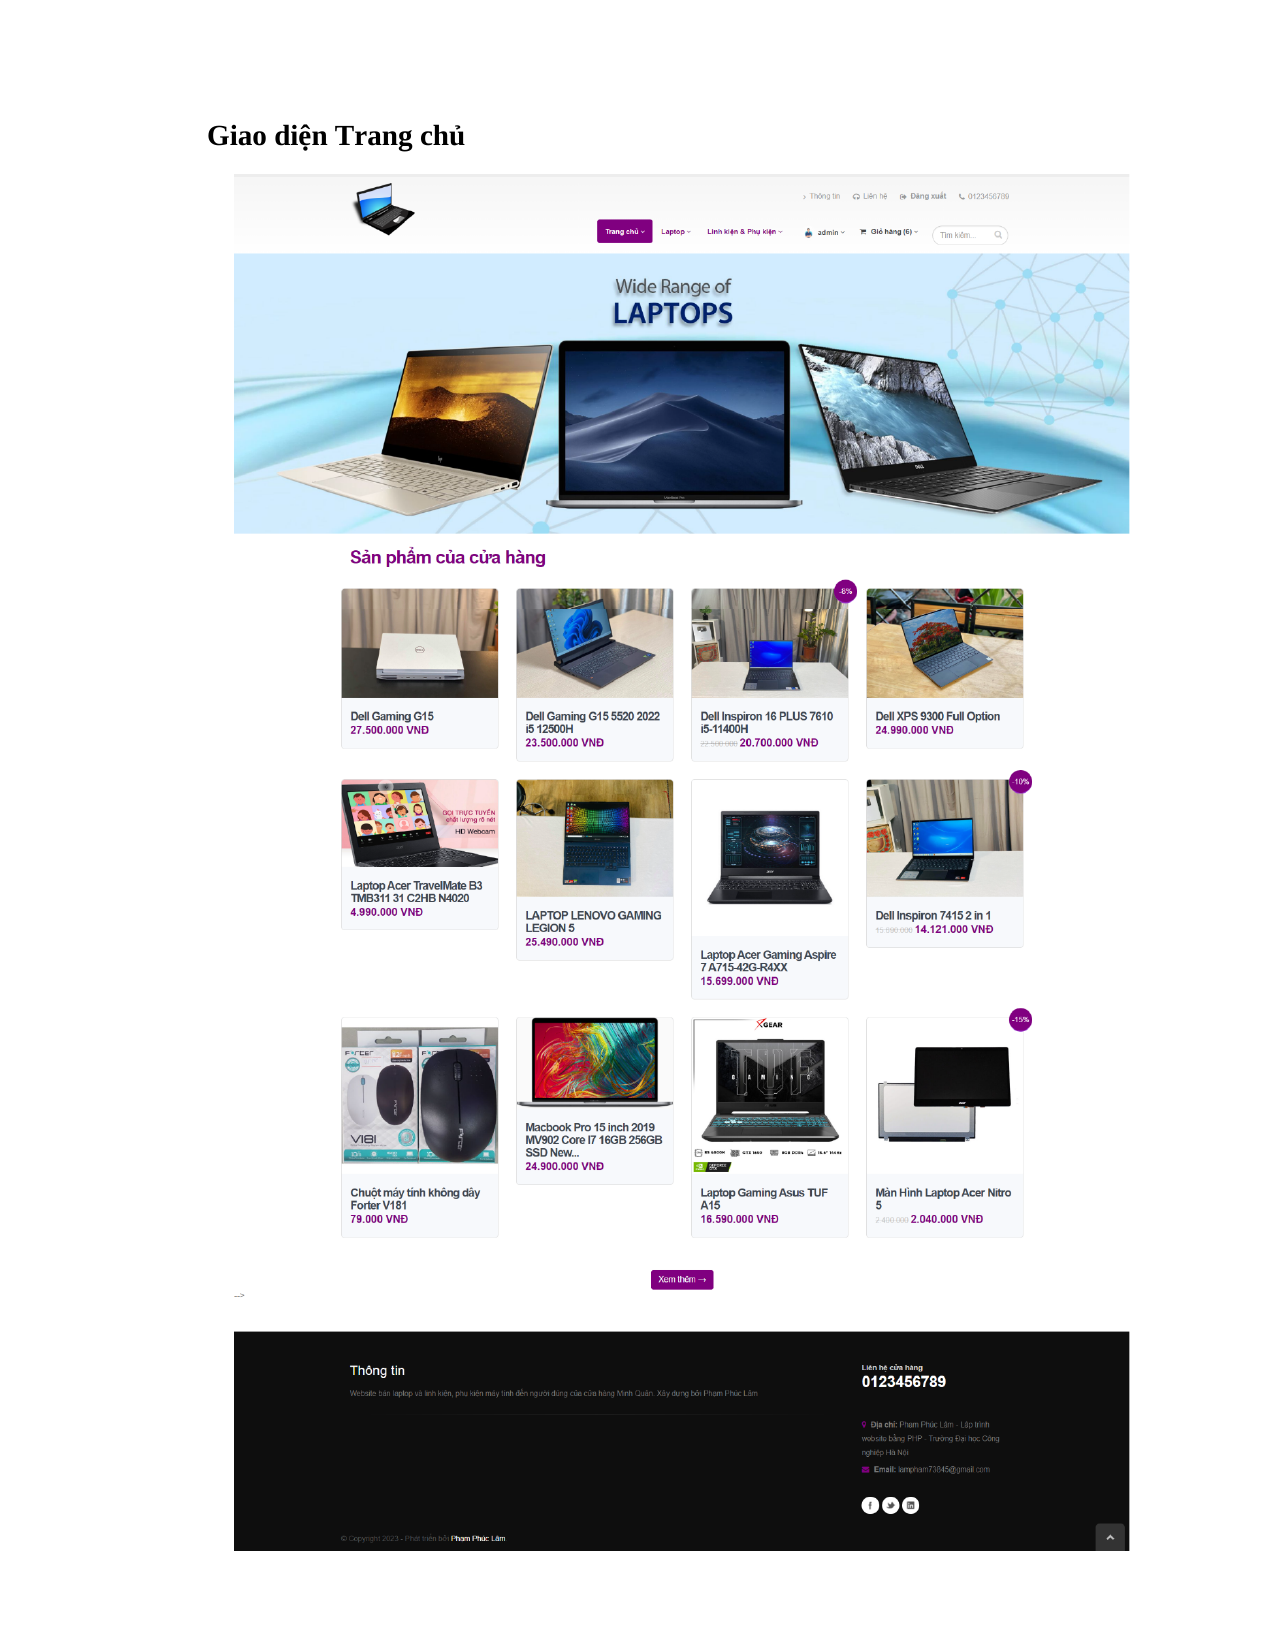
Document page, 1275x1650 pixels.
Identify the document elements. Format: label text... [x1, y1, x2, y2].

picture [234, 174, 1130, 1551]
subtitle Giao diện Trang chủ [207, 118, 1157, 152]
